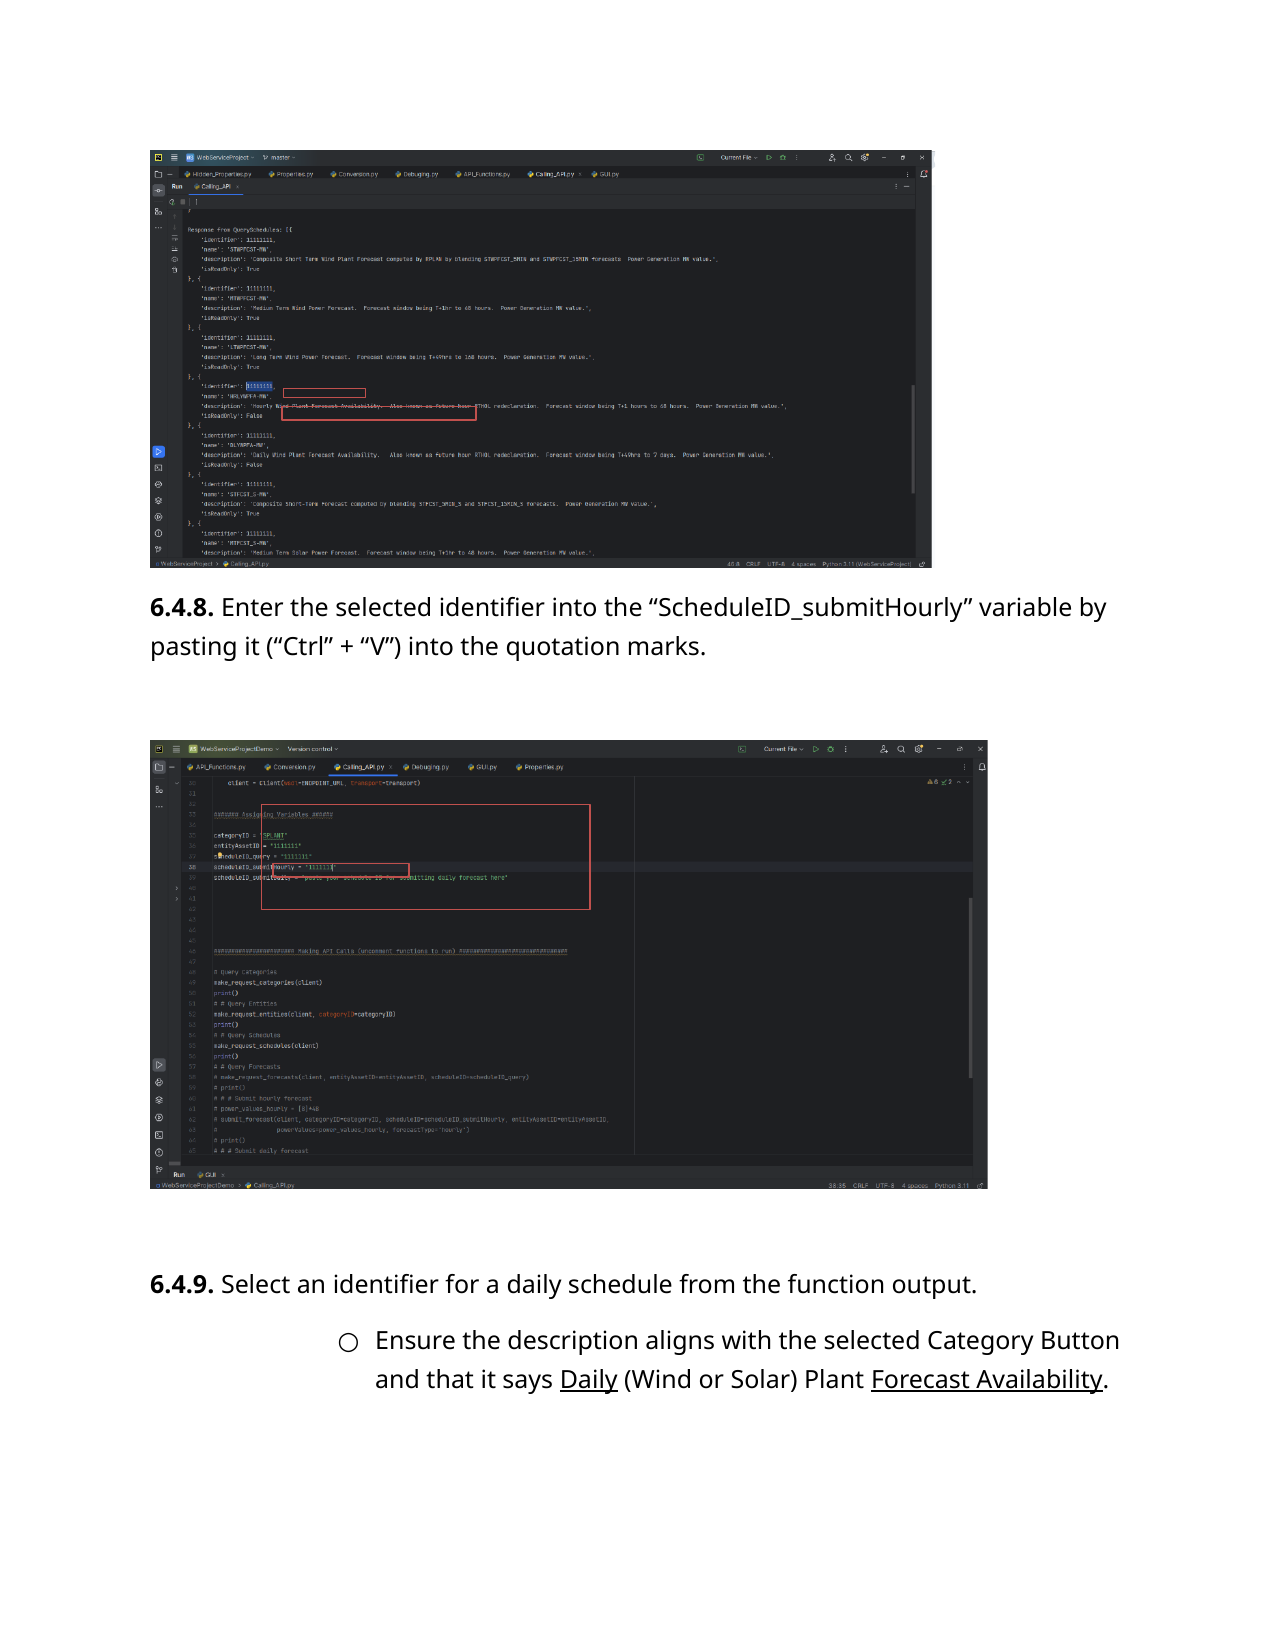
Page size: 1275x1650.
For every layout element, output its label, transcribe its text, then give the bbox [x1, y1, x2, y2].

list Ensure the description aligns with the selected Category Button and that it says Daily (Wind or Solar) Plant Forecast Availability. [337, 1322, 1125, 1396]
text 6.4.8. Enter the selected identifier into the “ScheduleID_submitHourly” variable by pasting it (“Ctrl” + “V”) into the quotation marks. [150, 589, 1125, 662]
text 6.4.9. Select an identifier for a daily schedule from the function output. [150, 1266, 1125, 1301]
picture [150, 150, 936, 568]
picture [150, 740, 988, 1189]
